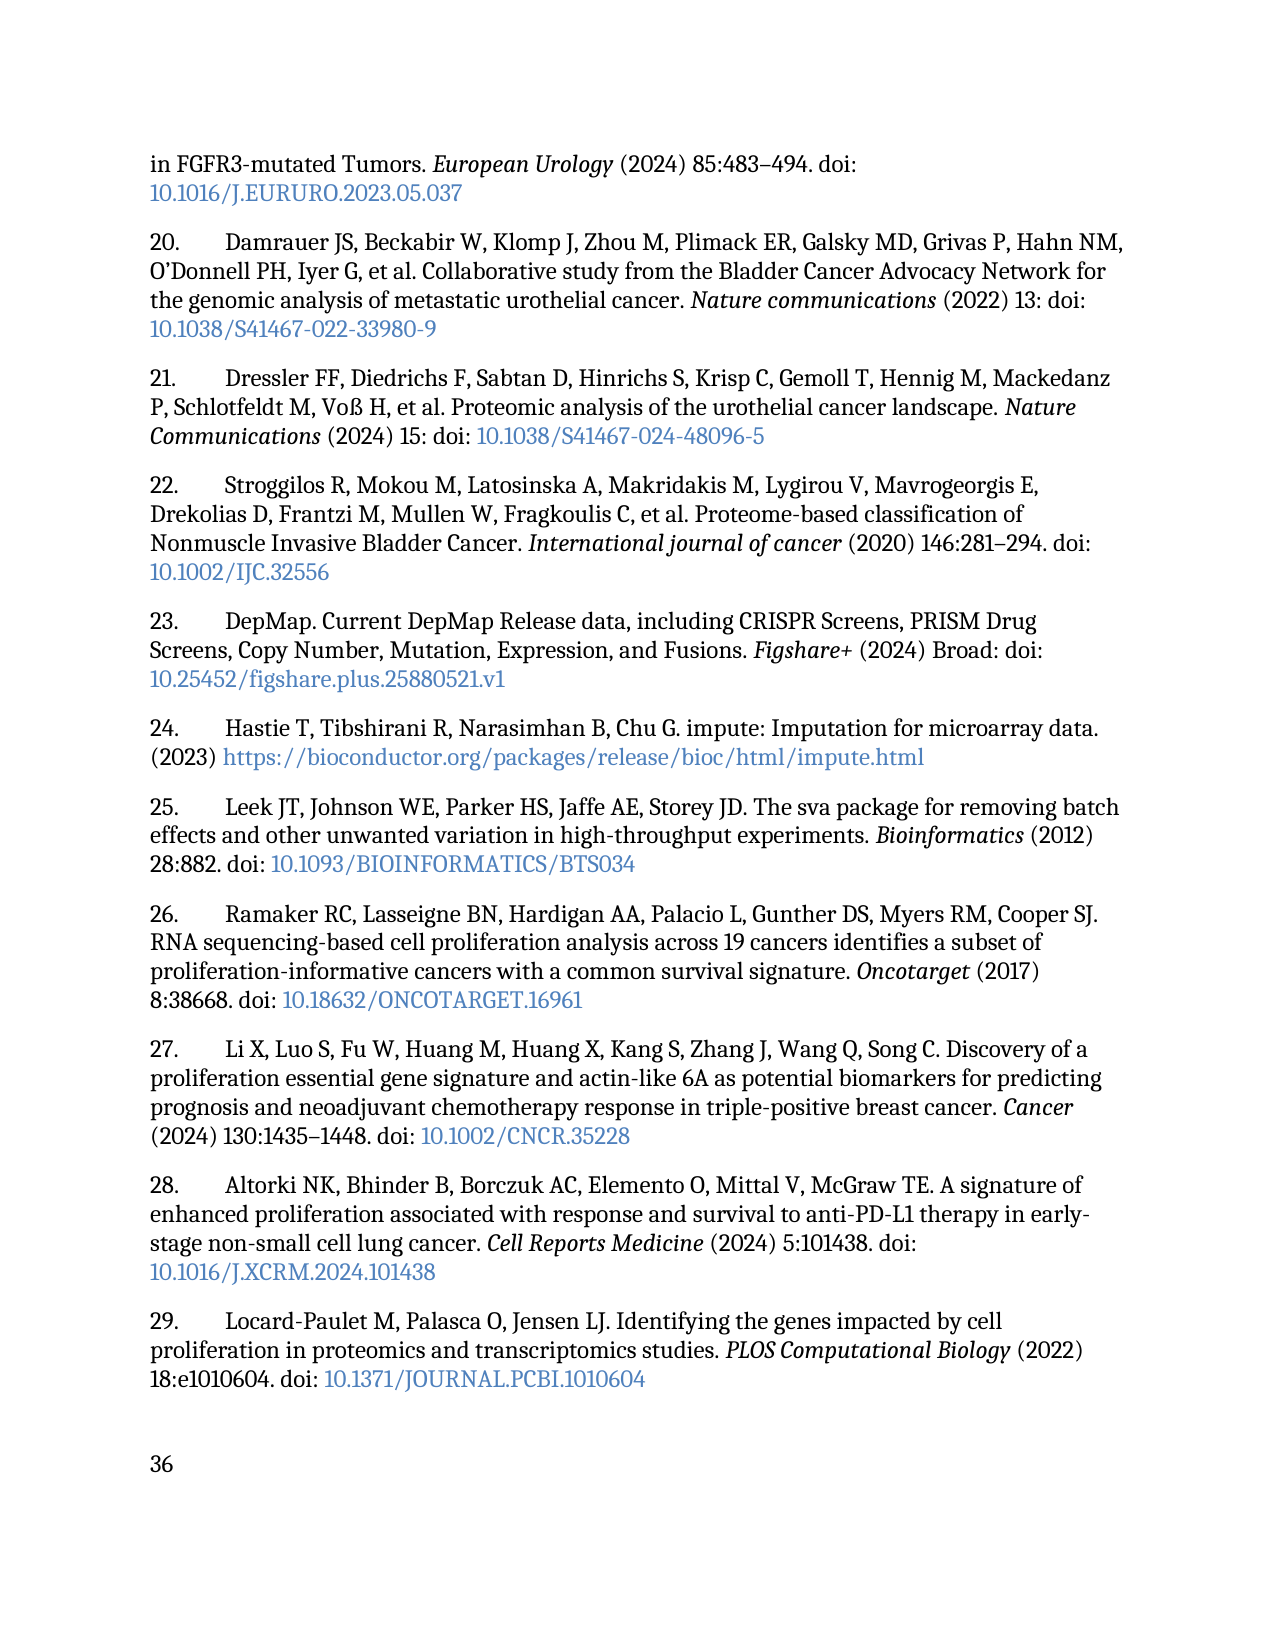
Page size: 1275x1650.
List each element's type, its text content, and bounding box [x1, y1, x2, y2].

text 23. DepMap. Current DepMap Release data, including CRISPR Screens, PRISM Drug Screens, Copy Number, Mutation, Expression, and Fusions. Figshare+ (2024) Broad: doi: 10.25452/figshare.plus.25880521.v1 [150, 607, 1125, 693]
text 21. Dressler FF, Diedrichs F, Sabtan D, Hinrichs S, Krisp C, Gemoll T, Hennig M, Mackedanz P, Schlotfeldt M, Voß H, et al. Proteomic analysis of the urothelial cancer landscape. Nature Communications (2024) 15: doi: 10.1038/S41467-024-48096-5 [150, 364, 1125, 450]
text 24. Hastie T, Tibshirani R, Narasimhan B, Chu G. impute: Imputation for microarray data. (2023) https://bioconductor.org/packages/release/bioc/html/impute.html [150, 714, 1125, 772]
text 22. Stroggilos R, Mokou M, Latosinska A, Makridakis M, Lygirou V, Mavrogeorgis E, Drekolias D, Frantzi M, Mullen W, Fragkoulis C, et al. Proteome-based classification of Nonmuscle Invasive Bladder Cancer. International journal of cancer (2020) 146:281–294. doi: 10.1002/IJC.32556 [150, 471, 1125, 586]
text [150, 150, 1125, 207]
text 28. Altorki NK, Bhinder B, Borczuk AC, Elemento O, Mittal V, McGraw TE. A signature of enhanced proliferation associated with response and survival to anti-PD-L1 therapy in early-stage non-small cell lung cancer. Cell Reports Medicine (2024) 5:101438. doi: 10.1016/J.XCRM.2024.101438 [150, 1171, 1125, 1286]
text 29. Locard-Paulet M, Palasca O, Jensen LJ. Identifying the genes impacted by cell proliferation in proteomics and transcriptomics studies. PLOS Computational Biology (2022) 18:e1010604. doi: 10.1371/JOURNAL.PCBI.1010604 [150, 1307, 1125, 1393]
text 20. Damrauer JS, Beckabir W, Klomp J, Zhou M, Plimack ER, Galsky MD, Grivas P, Hahn NM, O’Donnell PH, Iyer G, et al. Collaborative study from the Bladder Cancer Advocacy Network for the genomic analysis of metastatic urothelial cancer. Nature communications (2022) 13: doi: 10.1038/S41467-022-33980-9 [150, 228, 1125, 343]
text 25. Leek JT, Johnson WE, Parker HS, Jaffe AE, Storey JD. The sva package for removing batch effects and other unwanted variation in high-throughput experiments. Bioinformatics (2012) 28:882. doi: 10.1093/BIOINFORMATICS/BTS034 [150, 792, 1125, 879]
text 27. Li X, Luo S, Fu W, Huang M, Huang X, Kang S, Zhang J, Wang Q, Song C. Discovery of a proliferation essential gene signature and actin-like 6A as potential biomarkers for predicting prognosis and neoadjuvant chemotherapy response in triple-positive breast cancer. Cancer (2024) 130:1435–1448. doi: 10.1002/CNCR.35228 [150, 1035, 1125, 1150]
text 26. Ramaker RC, Lasseigne BN, Hardigan AA, Palacio L, Gunther DS, Myers RM, Cooper SJ. RNA sequencing-based cell proliferation analysis across 19 cancers identifies a subset of proliferation-informative cancers with a common survival signature. Oncotarget (2017) 8:38668. doi: 10.18632/ONCOTARGET.16961 [150, 899, 1125, 1014]
